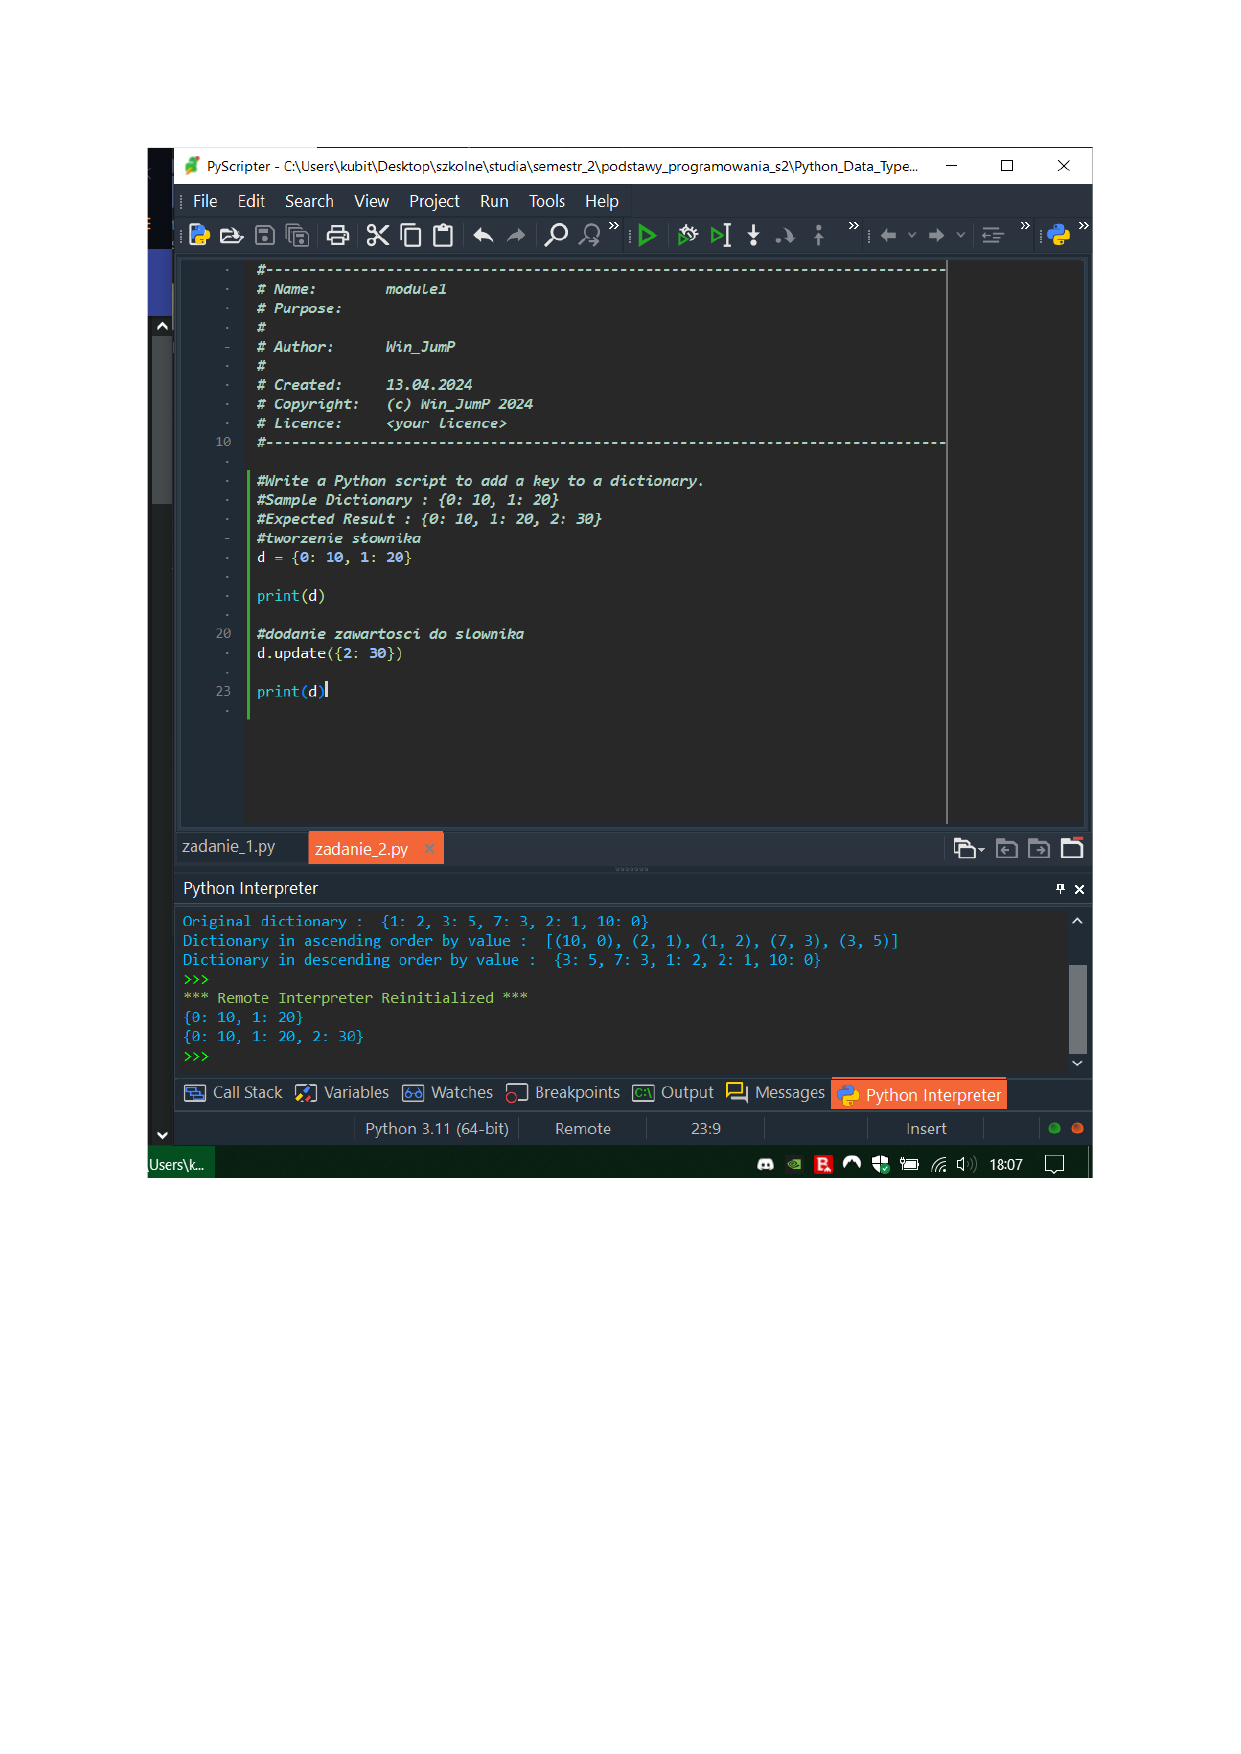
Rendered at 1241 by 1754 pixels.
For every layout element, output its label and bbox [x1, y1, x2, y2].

picture [147, 147, 1093, 1178]
